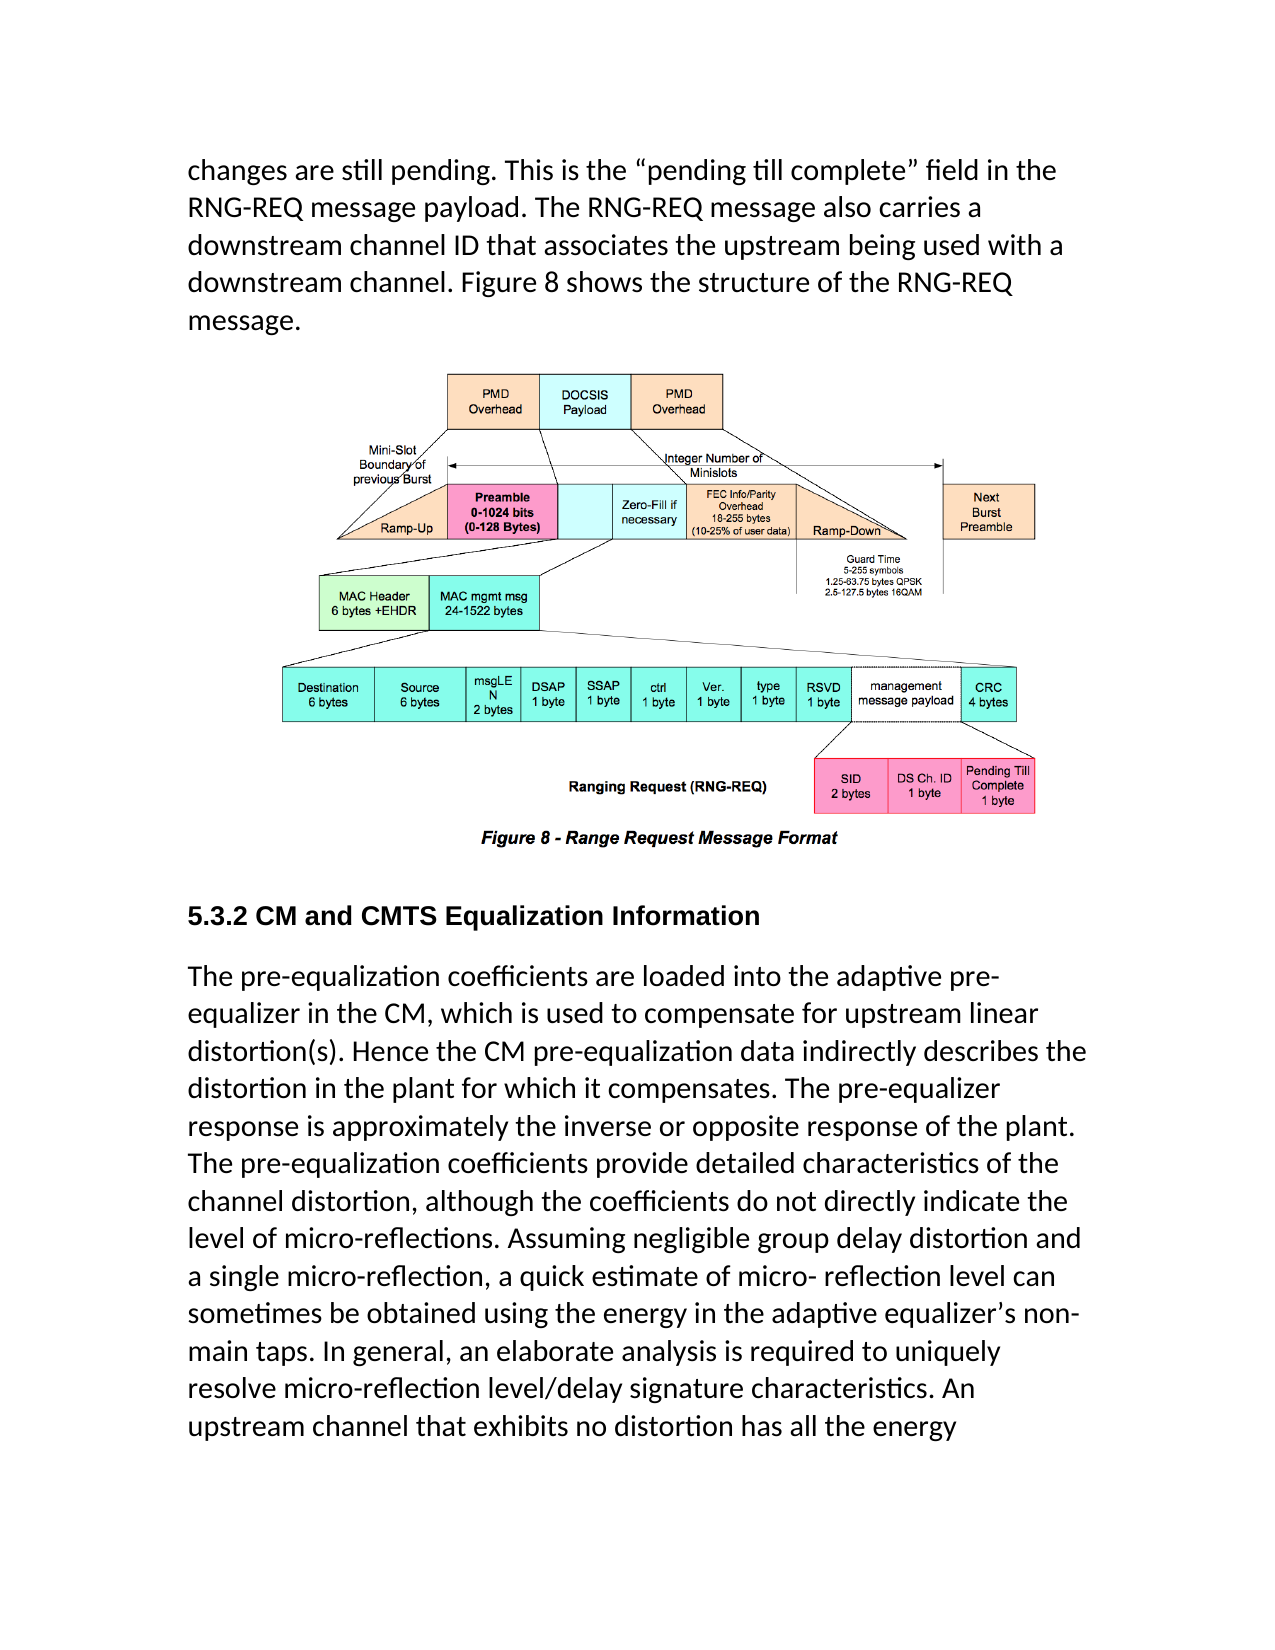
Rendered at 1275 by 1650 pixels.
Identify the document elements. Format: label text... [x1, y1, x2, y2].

text 5.3.2 CM and CMTS Equalization Information [187, 900, 1087, 931]
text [187, 956, 1087, 1443]
picture [187, 362, 1088, 875]
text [187, 150, 1087, 337]
